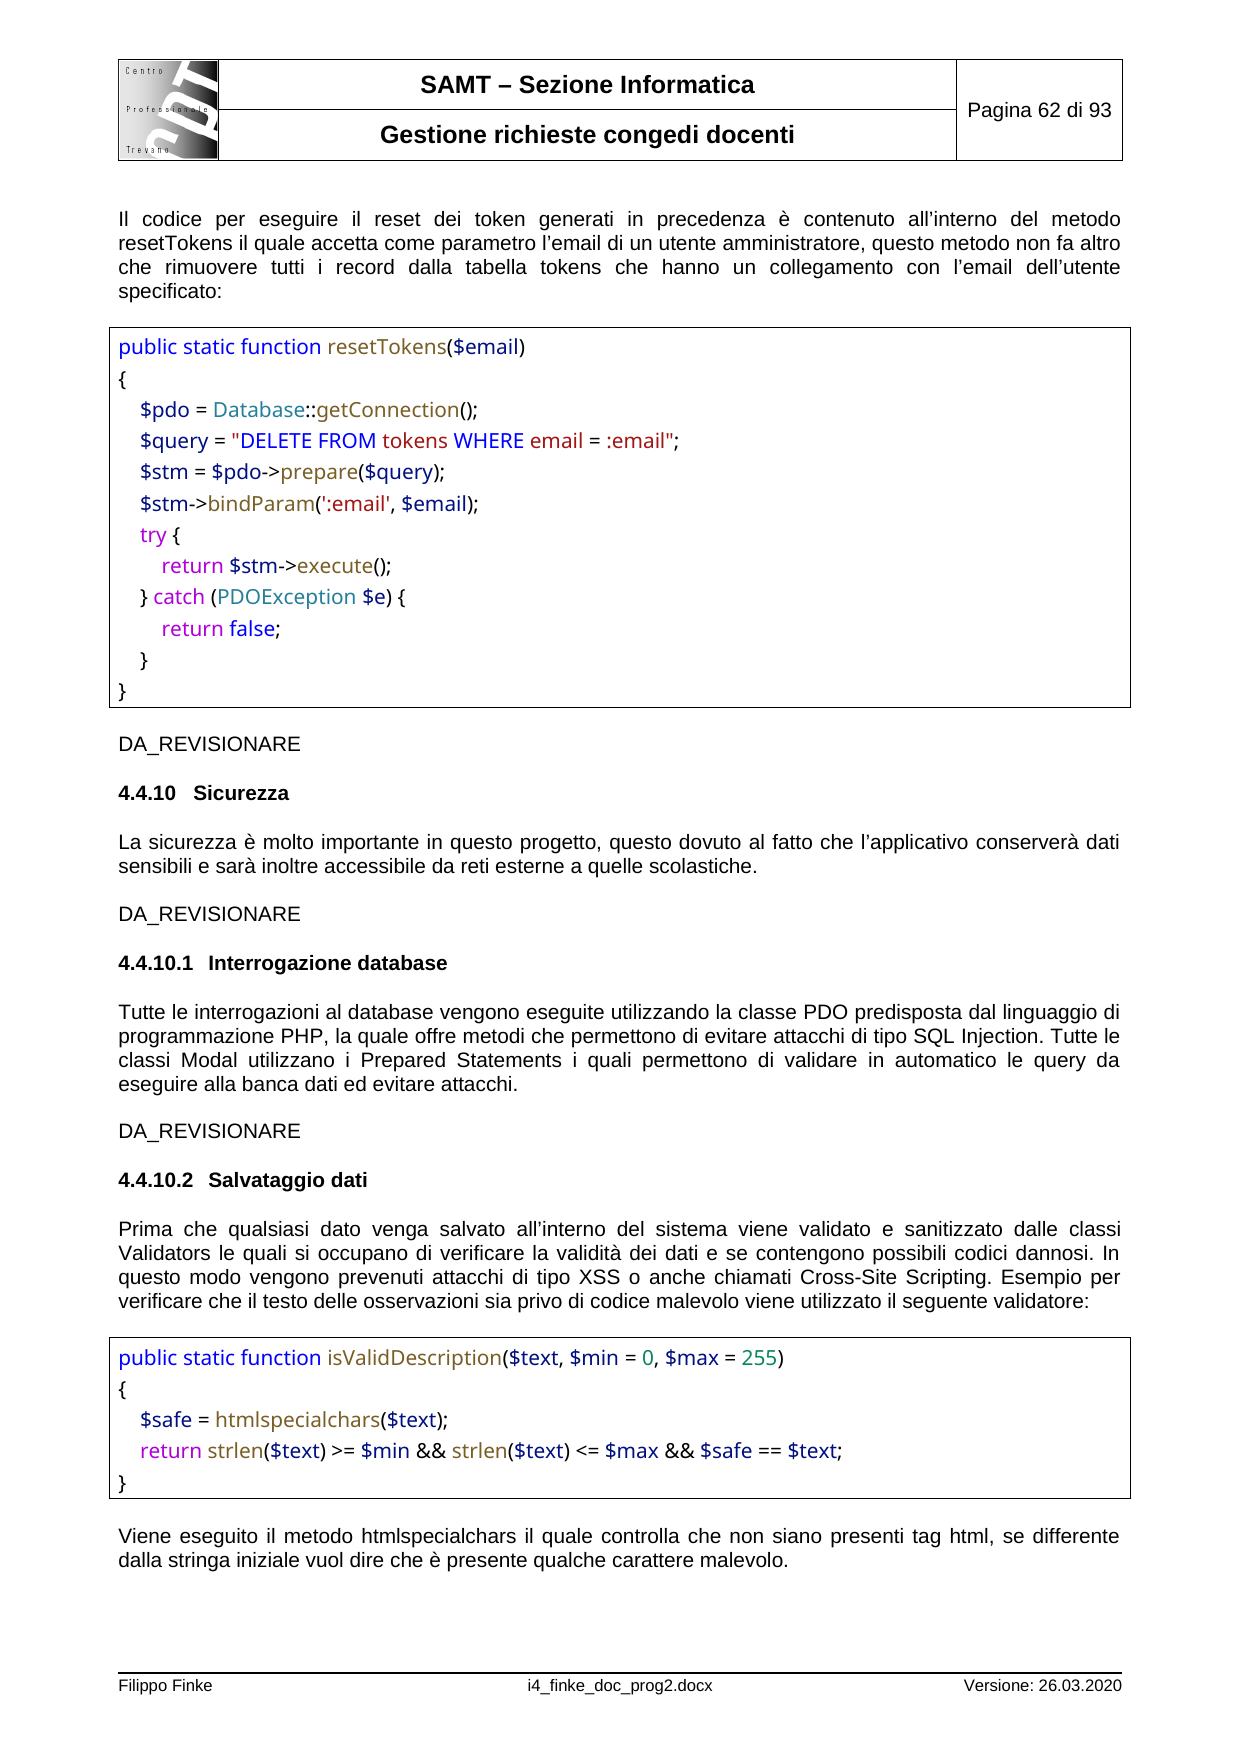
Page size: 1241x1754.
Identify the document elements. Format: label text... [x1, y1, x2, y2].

text La sicurezza è molto importante in questo progetto, questo dovuto al fatto che l’applicativo conserverà dati sensibili e sarà inoltre accessibile da reti esterne a quelle scolastiche. [118, 830, 1122, 878]
text } [110, 1462, 1130, 1498]
text public static function resetTokens($email) [110, 328, 1130, 361]
text public static function isValidDescription($text, $min = 0, $max = 255) [110, 1338, 1130, 1371]
text $pdo = Database::getConnection(); [118, 392, 1122, 423]
text } catch (PDOException $e) { [118, 580, 1122, 611]
text { [118, 1371, 1122, 1403]
text $query = "DELETE FROM tokens WHERE email = :email"; [118, 423, 1122, 455]
subtitle Salvataggio dati [118, 1168, 1122, 1192]
text Prima che qualsiasi dato venga salvato all’interno del sistema viene validato e sanitizzato dalle classi Validators le quali si occupano di verificare la validità dei dati e se contengono possibili codici dannosi. In questo modo vengono prevenuti attacchi di tipo XSS o anche chiamati Cross-Site Scripting. Esempio per verificare che il testo delle osservazioni sia privo di codice malevolo viene utilizzato il seguente validatore: [118, 1217, 1122, 1313]
text return $stm->execute(); [118, 548, 1122, 580]
text Viene eseguito il metodo htmlspecialchars il quale controlla che non siano presenti tag html, se differente dalla stringa iniziale vuol dire che è presente qualche carattere malevolo. [118, 1523, 1122, 1571]
subtitle Sicurezza [118, 781, 1122, 805]
text $stm->bindParam(':email', $email); [118, 486, 1122, 517]
text } [118, 642, 1122, 670]
text } [110, 670, 1130, 707]
text try { [118, 517, 1122, 548]
text return strlen($text) >= $min && strlen($text) <= $max && $safe == $text; [118, 1434, 1122, 1462]
text return false; [118, 611, 1122, 642]
subtitle Interrogazione database [118, 951, 1122, 974]
text $stm = $pdo->prepare($query); [118, 455, 1122, 486]
text { [118, 361, 1122, 392]
picture [118, 60, 218, 159]
text DA_REVISIONARE [118, 1119, 1122, 1143]
text DA_REVISIONARE [118, 902, 1122, 926]
text Tutte le interrogazioni al database vengono eseguite utilizzando la classe PDO predisposta dal linguaggio di programmazione PHP, la quale offre metodi che permettono di evitare attacchi di tipo SQL Injection. Tutte le classi Modal utilizzano i Prepared Statements i quali permettono di validare in automatico le query da eseguire alla banca dati ed evitare attacchi. [118, 999, 1122, 1095]
text DA_REVISIONARE [118, 732, 1122, 756]
text $safe = htmlspecialchars($text); [118, 1403, 1122, 1434]
text Il codice per eseguire il reset dei token generati in precedenza è contenuto all’interno del metodo resetTokens il quale accetta come parametro l’email di un utente amministratore, questo metodo non fa altro che rimuovere tutti i record dalla tabella tokens che hanno un collegamento con l’email dell’utente specificato: [118, 207, 1122, 303]
